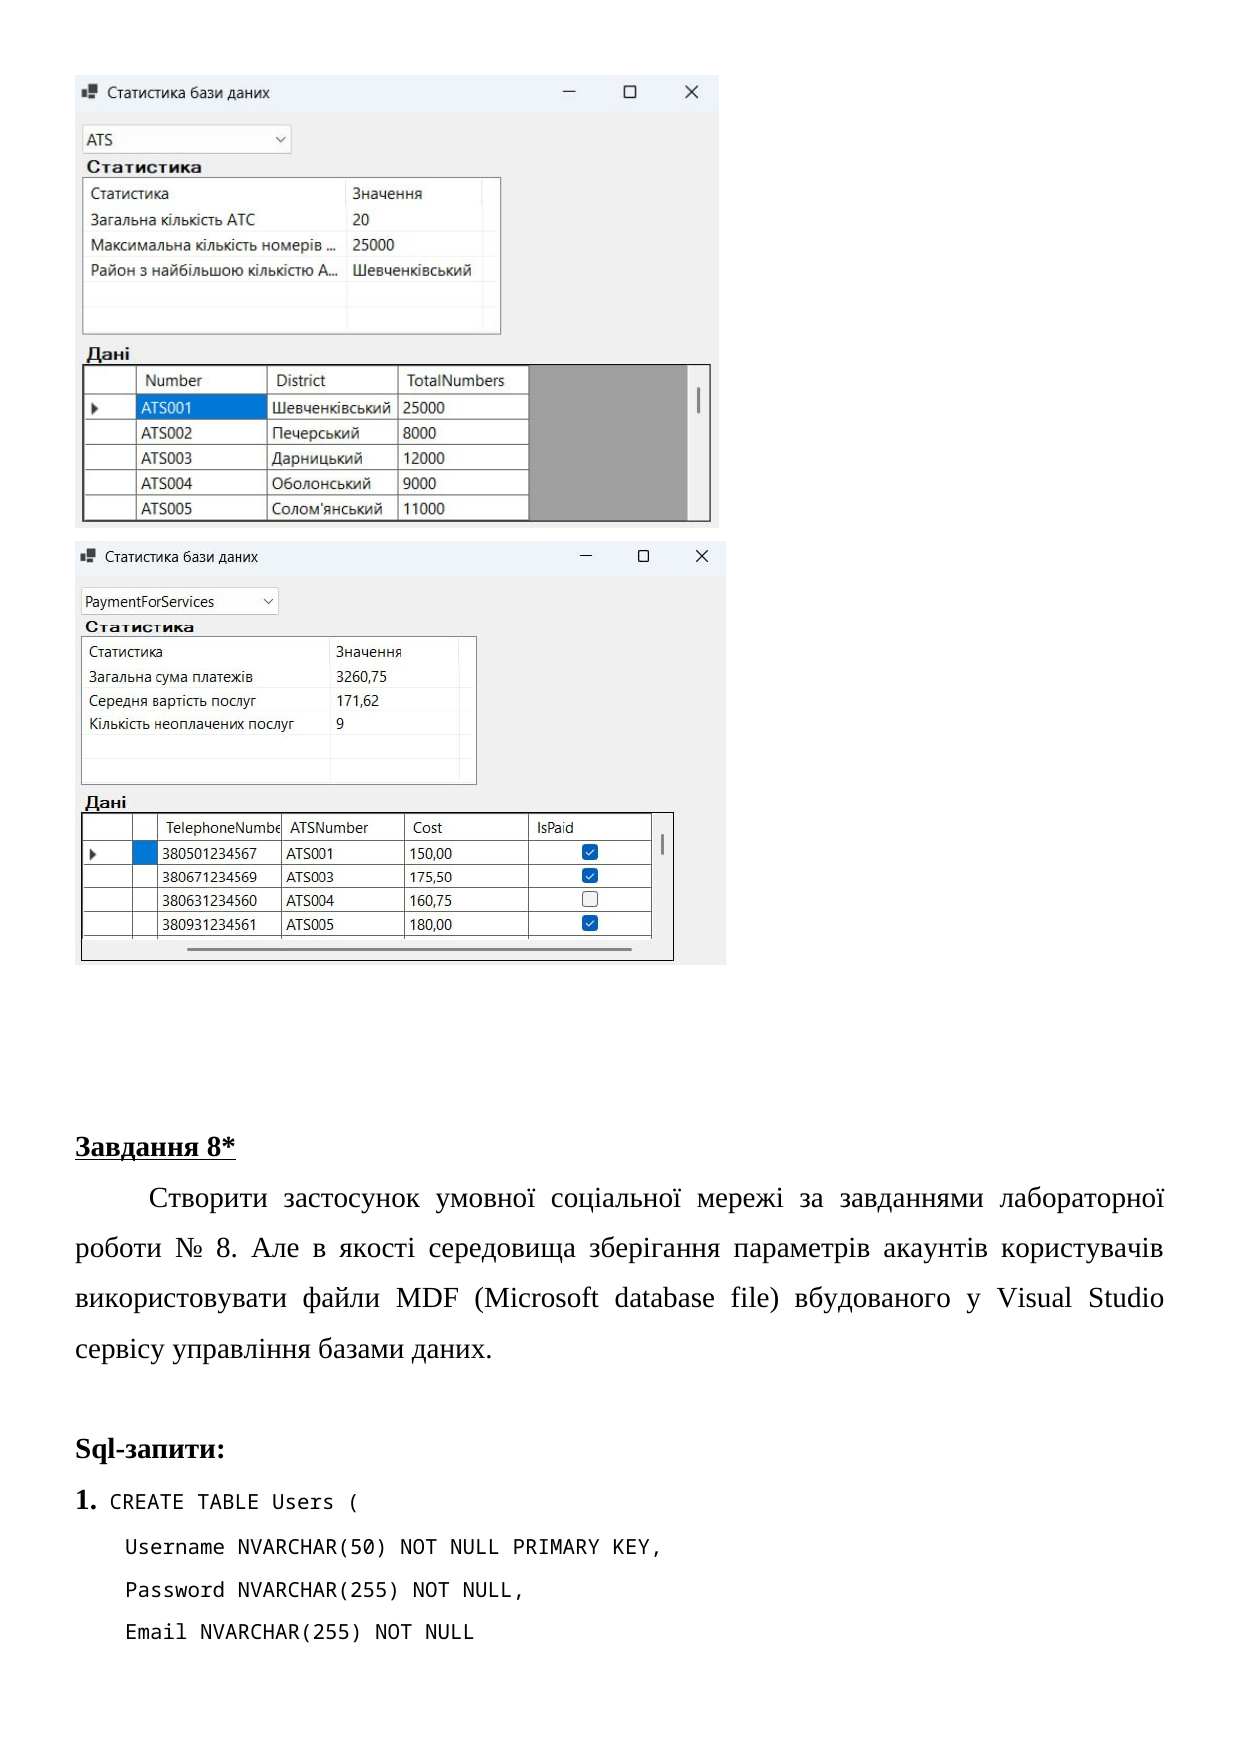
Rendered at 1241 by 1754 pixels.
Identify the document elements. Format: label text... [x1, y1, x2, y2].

picture [75, 75, 719, 528]
text Sql-запити: [75, 1431, 1165, 1465]
text 1. CREATE TABLE Users ( [75, 1482, 1165, 1515]
text Завдання 8* [75, 1129, 1165, 1163]
text Створити застосунок умовної соціальної мережі за завданнями лабораторної роботи № 8. Але в якості середовища зберігання параметрів акаунтів користувачів використовувати файли MDF (Microsoft database file) вбудованого у Visual Studio сервісу управління базами даних. [75, 1180, 1165, 1364]
text Password NVARCHAR(255) NOT NULL, [75, 1575, 1165, 1603]
text Email NVARCHAR(255) NOT NULL [75, 1617, 1165, 1646]
text Username NVARCHAR(50) NOT NULL PRIMARY KEY, [75, 1532, 1165, 1561]
picture [75, 541, 727, 965]
